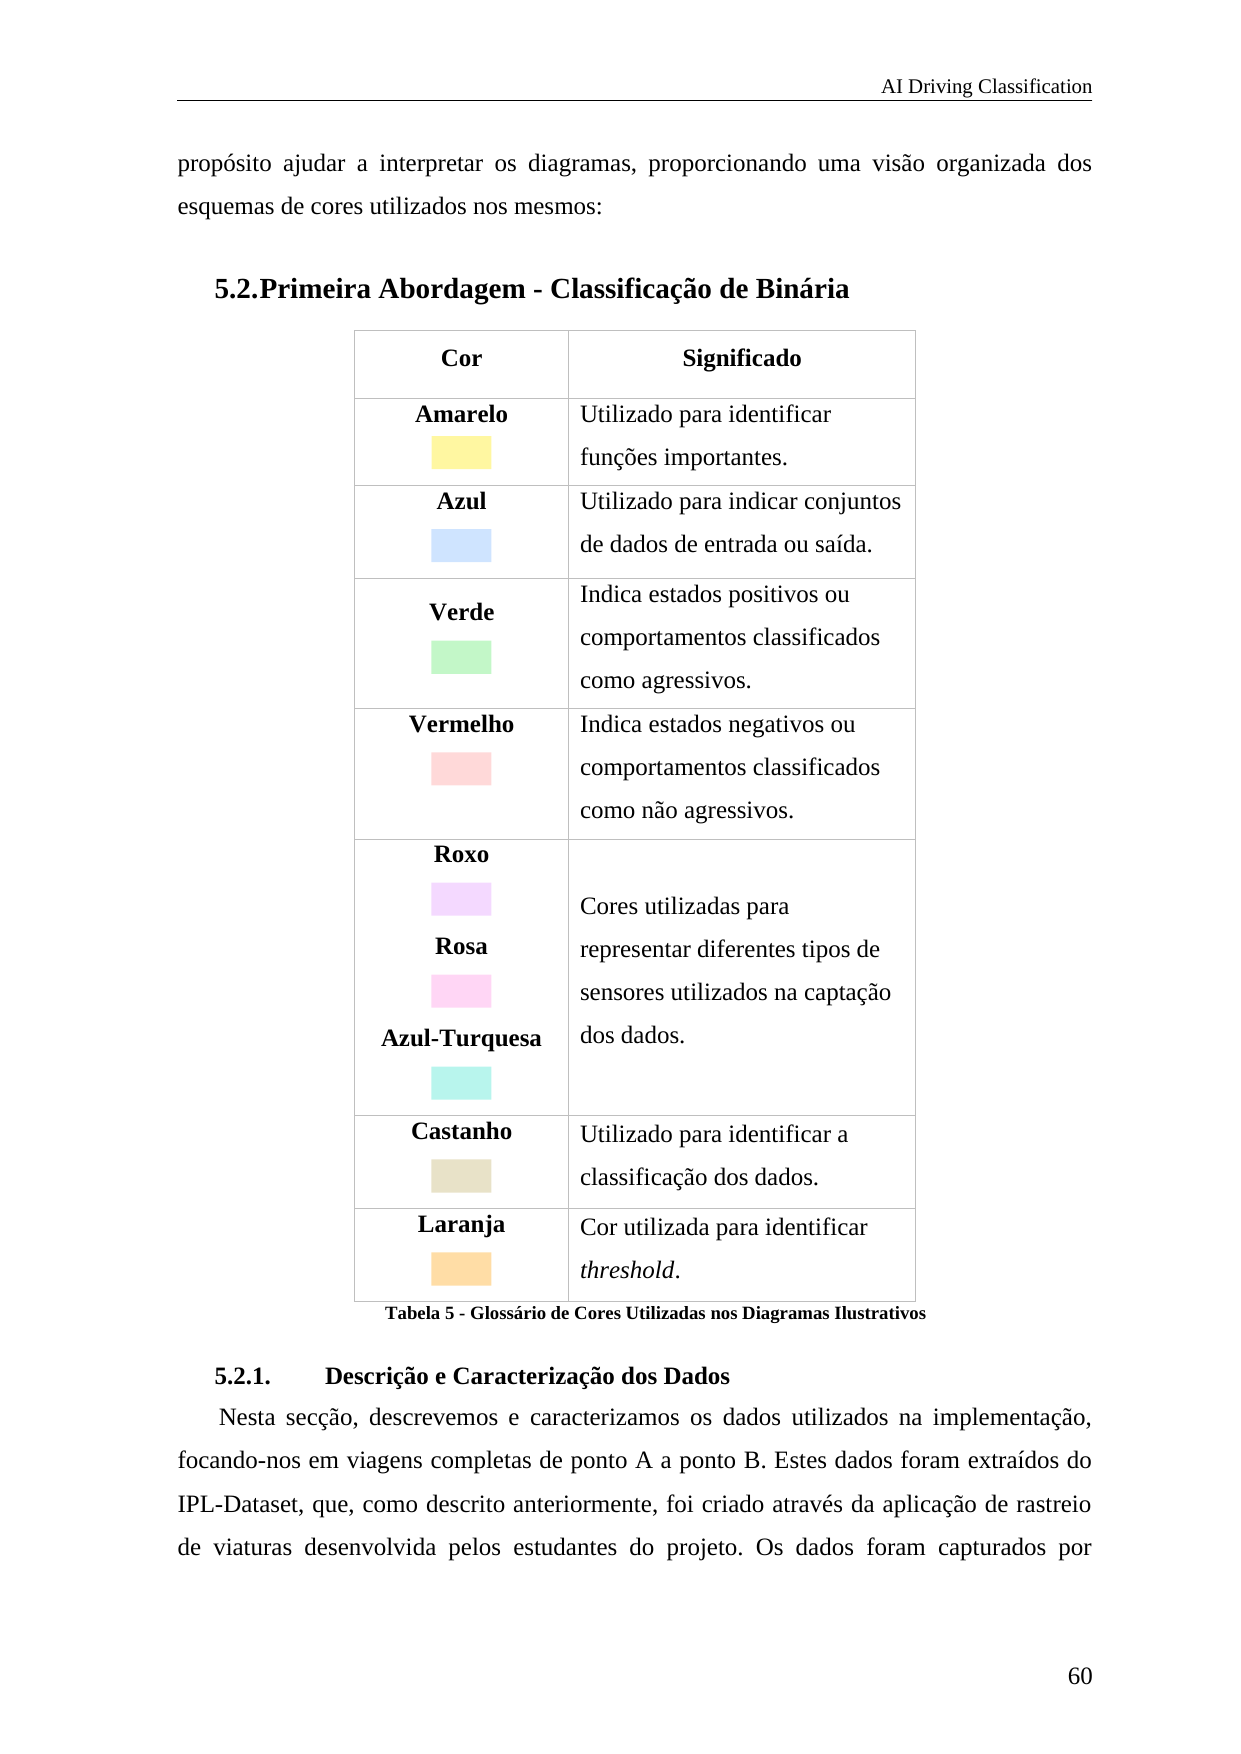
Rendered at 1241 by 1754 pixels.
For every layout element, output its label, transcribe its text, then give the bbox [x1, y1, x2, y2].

table_cell Cor utilizada para identificar threshold. [569, 1209, 915, 1301]
subtitle Primeira Abordagem - Classificação de Binária [214, 271, 1092, 305]
table_header Cor [355, 331, 568, 398]
table_cell Utilizado para indicar conjuntos de dados de entrada ou saída. [569, 486, 915, 578]
table_header Significado [569, 331, 915, 398]
table_cell Utilizado para identificar a classificação dos dados. [569, 1116, 915, 1208]
table_cell Azul [355, 486, 568, 578]
table_cell Indica estados negativos ou comportamentos classificados como não agressivos. [569, 709, 915, 838]
text Tabela 5 - Glossário de Cores Utilizadas nos Diagramas Ilustrativos [177, 1302, 1092, 1324]
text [177, 1402, 1092, 1561]
table_cell Castanho [355, 1116, 568, 1208]
table_cell Cores utilizadas para representar diferentes tipos de sensores utilizados na captação dos dados. [569, 840, 915, 1115]
table_cell Utilizado para identificar funções importantes. [569, 399, 915, 485]
table_cell Vermelho [355, 709, 568, 838]
table_cell Amarelo [355, 399, 568, 485]
table_cell Roxo Rosa Azul-Turquesa [355, 840, 568, 1115]
subtitle Descrição e Caracterização dos Dados [214, 1361, 1092, 1390]
table_cell Verde [355, 579, 568, 708]
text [177, 148, 1092, 219]
table_cell Laranja [355, 1209, 568, 1301]
table_cell Indica estados positivos ou comportamentos classificados como agressivos. [569, 579, 915, 708]
